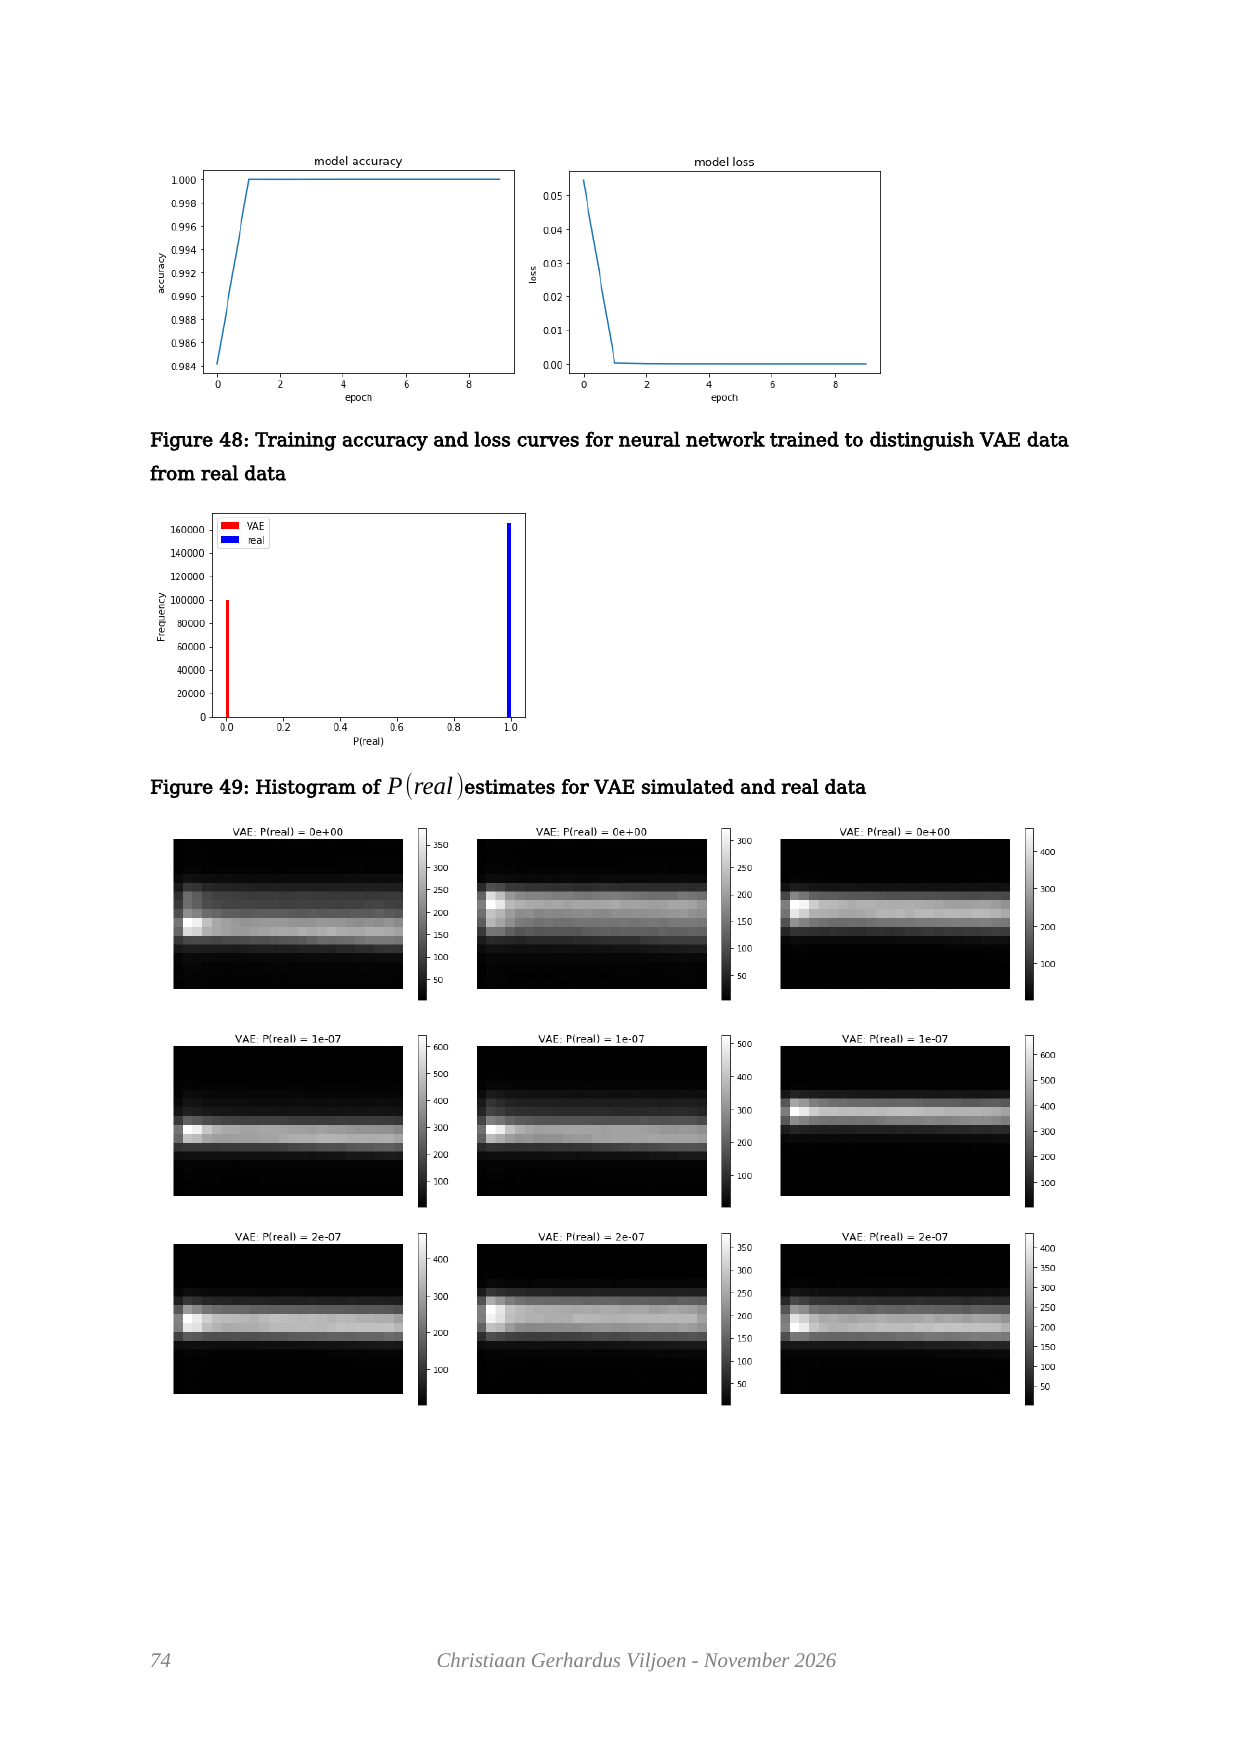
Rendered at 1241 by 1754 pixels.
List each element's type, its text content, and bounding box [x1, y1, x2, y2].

picture [150, 820, 1061, 1008]
picture [150, 1027, 1061, 1215]
text Figure 48: Training accuracy and loss curves for neural network trained to distinguish VAE data from real data [150, 427, 1090, 484]
text Figure 49: Histogram of estimates for VAE simulated and real data [150, 771, 1090, 801]
picture [150, 150, 888, 408]
picture [150, 1225, 1061, 1413]
picture [150, 503, 534, 752]
